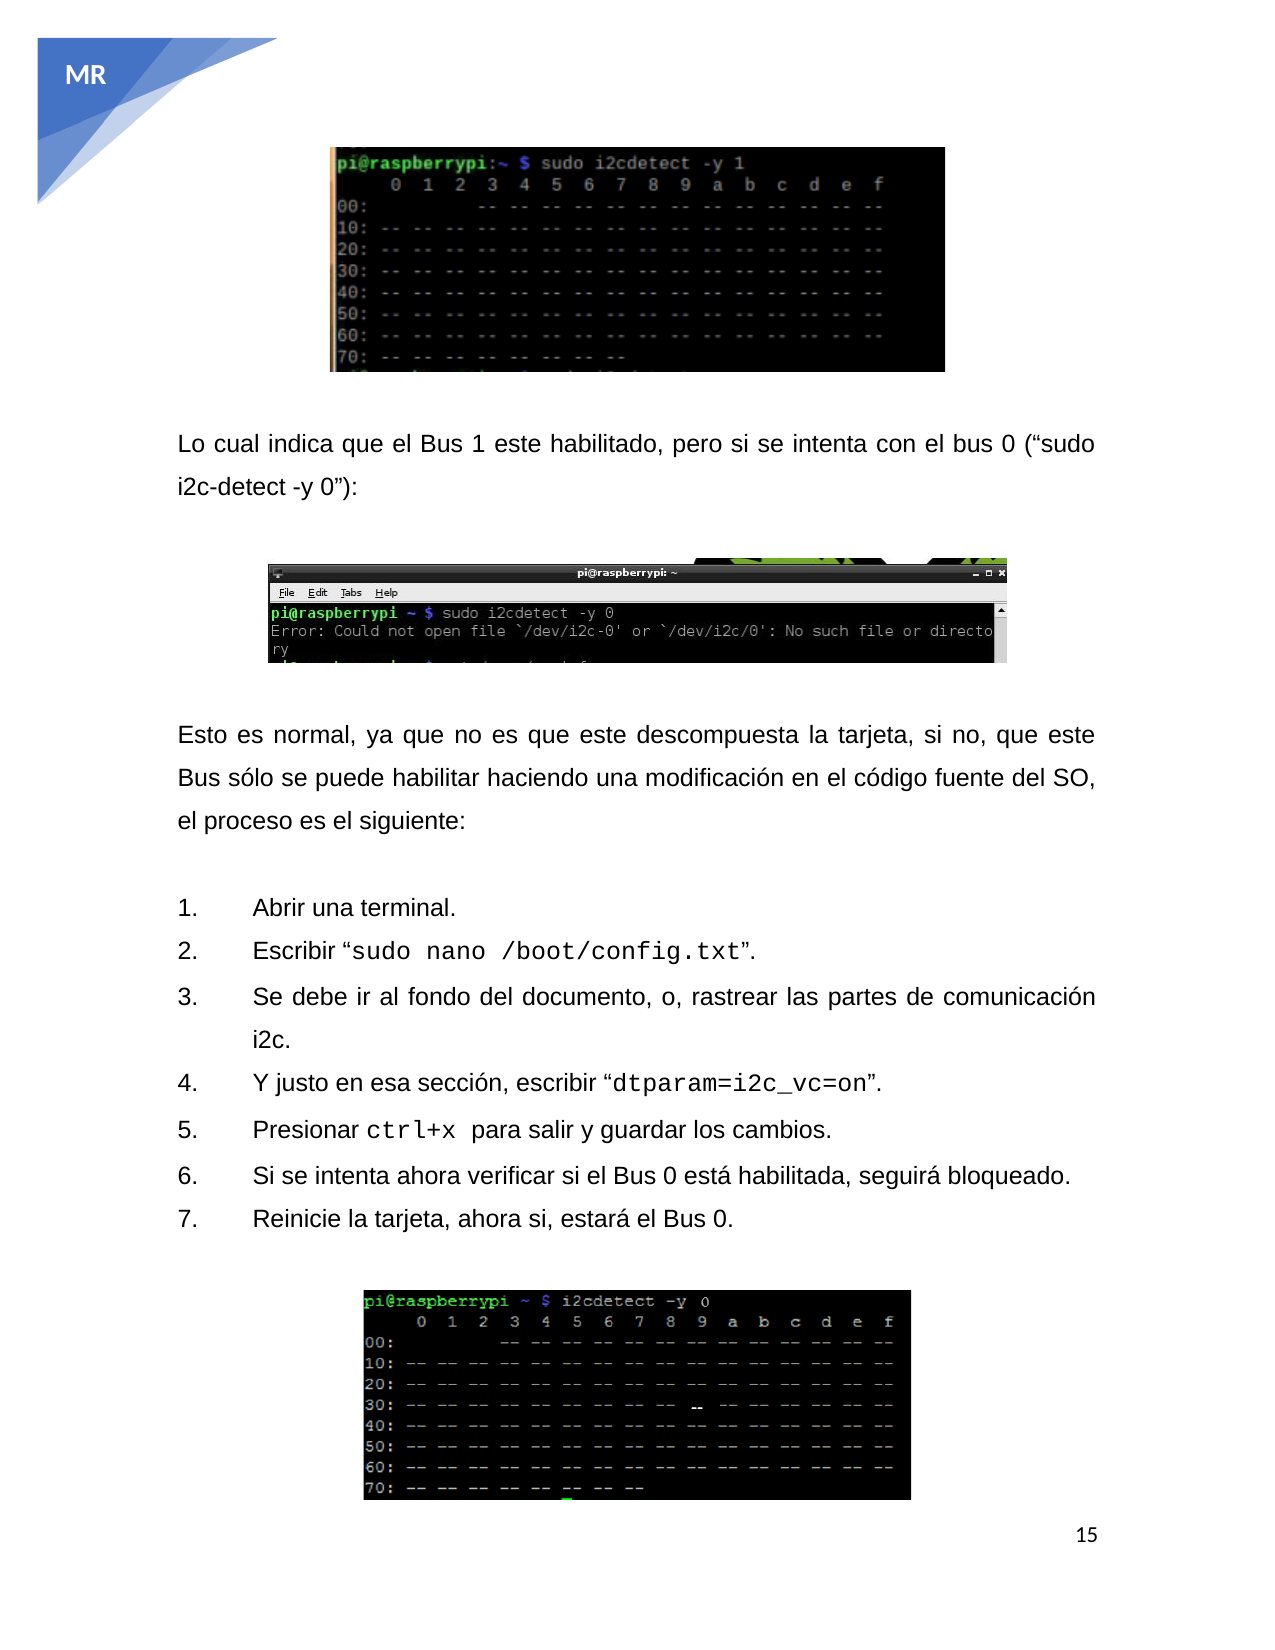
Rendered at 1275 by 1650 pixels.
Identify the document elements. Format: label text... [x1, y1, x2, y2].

list Se debe ir al fondo del documento, o, rastrear las partes de comunicación i2c. [177, 982, 1098, 1054]
list Si se intenta ahora verificar si el Bus 0 está habilitada, seguirá bloqueado. [177, 1161, 1098, 1190]
picture [37, 37, 279, 206]
list Escribir “sudo nano /boot/config.txt”. [177, 936, 1098, 967]
list Presionar ctrl+x para salir y guardar los cambios. [177, 1114, 1098, 1146]
list Y justo en esa sección, escribir “dtparam=i2c_vc=on”. [177, 1068, 1098, 1099]
text Lo cual indica que el Bus 1 este habilitado, pero si se intenta con el bus 0 (“sudo i2c-detect -y 0”): [177, 429, 1098, 501]
list Reinicie la tarjeta, ahora si, estará el Bus 0. [177, 1204, 1098, 1233]
picture [266, 558, 1007, 663]
picture [329, 147, 946, 372]
list Abrir una terminal. [177, 892, 1098, 921]
text Esto es normal, ya que no es que este descompuesta la tarjeta, si no, que este Bus sólo se puede habilitar haciendo una modificación en el código fuente del SO, el proceso es el siguiente: [177, 720, 1098, 835]
picture [363, 1290, 912, 1500]
